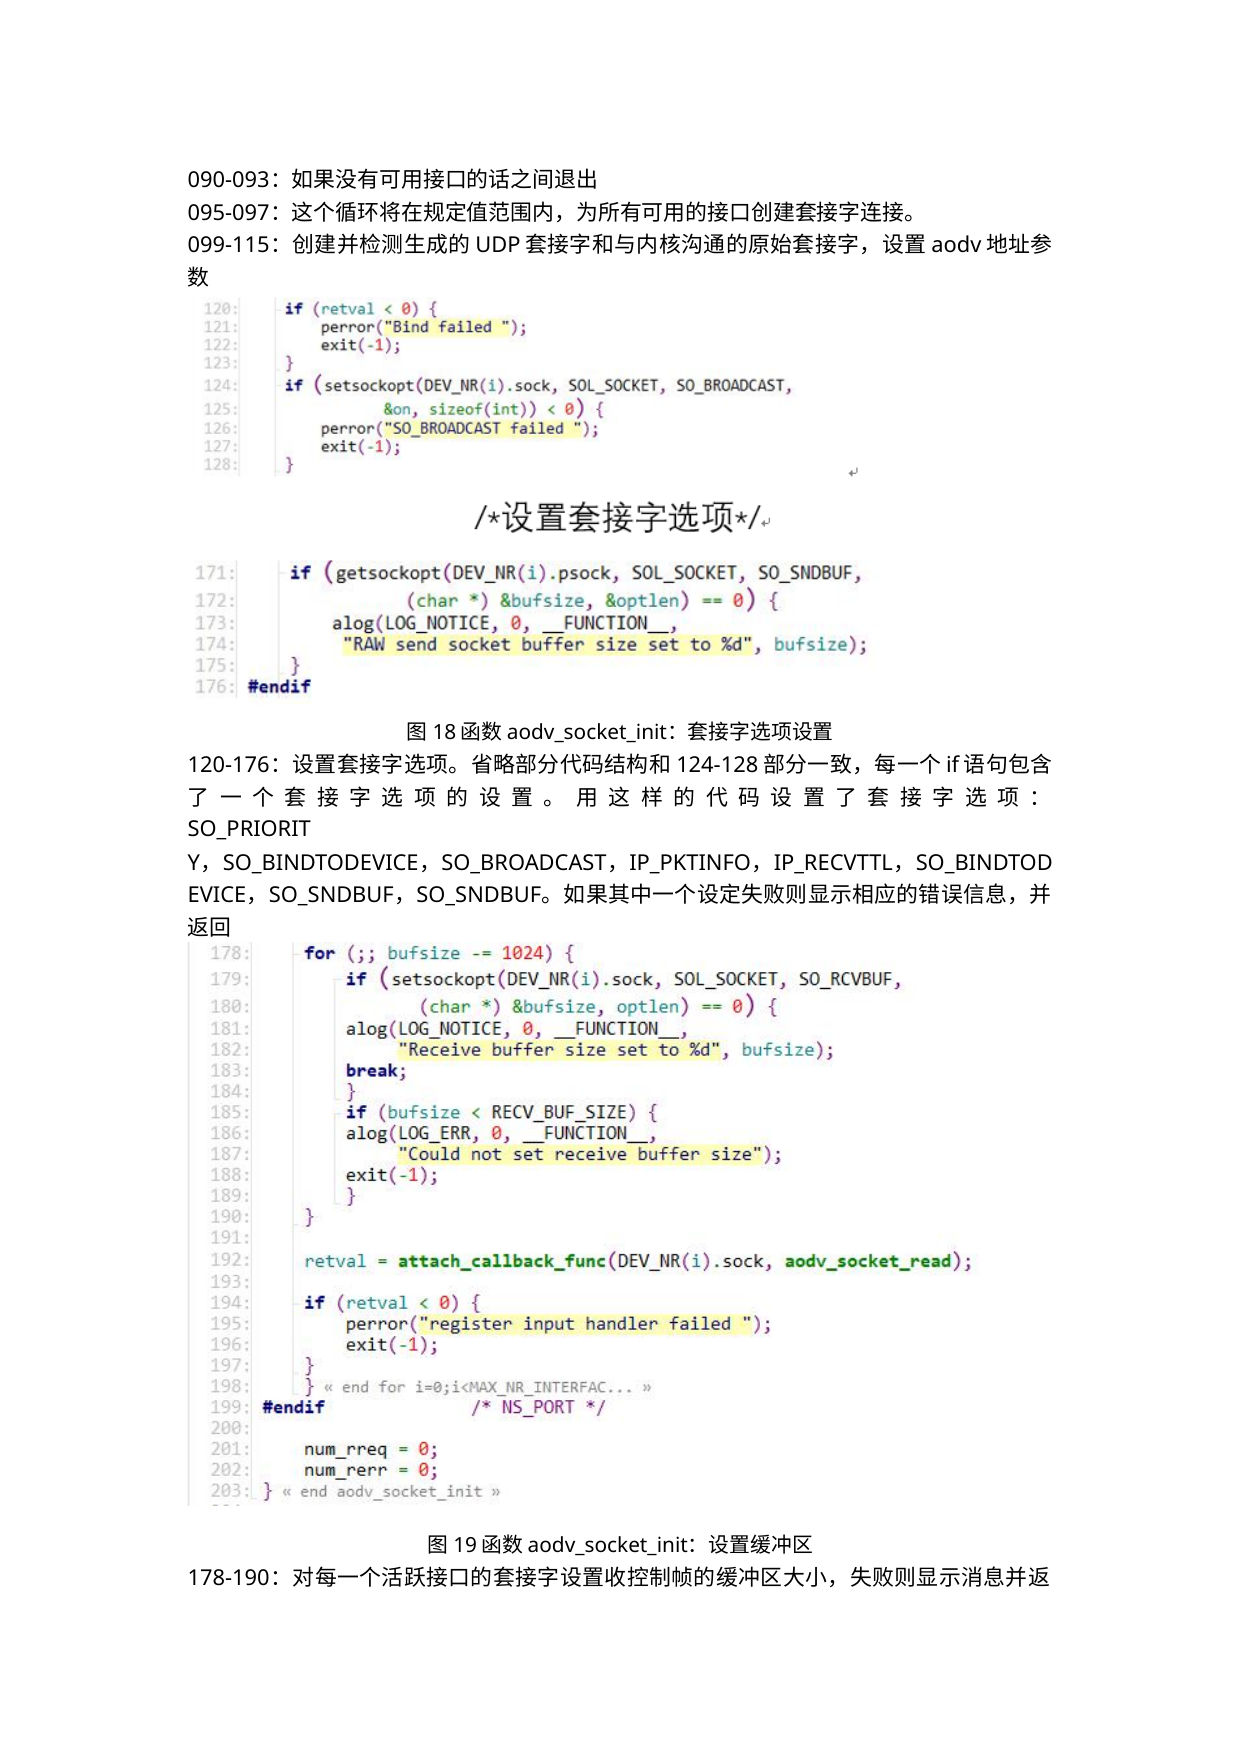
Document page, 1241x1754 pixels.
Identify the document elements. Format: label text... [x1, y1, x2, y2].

text 099-115：创建并检测生成的UDP套接字和与内核沟通的原始套接字，设置aodv地址参数 [187, 227, 1053, 292]
text 图 19 函数aodv_socket_init：设置缓冲区 [187, 1527, 1053, 1559]
text 120-176：设置套接字选项。省略部分代码结构和124-128部分一致，每一个if语句包含了一个套接字选项的设置。用这样的代码设置了套接字选项：SO_PRIORITY，SO_BINDTODEVICE，SO_BROADCAST，IP_PKTINFO，IP_RECVTTL，SO_BINDTODEVICE，SO_SNDBUF，SO_SNDBUF。如果其中一个设定失败则显示相应的错误信息，并返回 [187, 747, 1053, 942]
picture [187, 942, 1053, 1506]
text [187, 1559, 1053, 1592]
text 095-097：这个循环将在规定值范围内，为所有可用的接口创建套接字连接。 [187, 194, 1053, 227]
picture [191, 292, 1049, 706]
text 图 18 函数aodv_socket_init：套接字选项设置 [187, 714, 1053, 747]
text 090-093：如果没有可用接口的话之间退出 [187, 162, 1053, 194]
